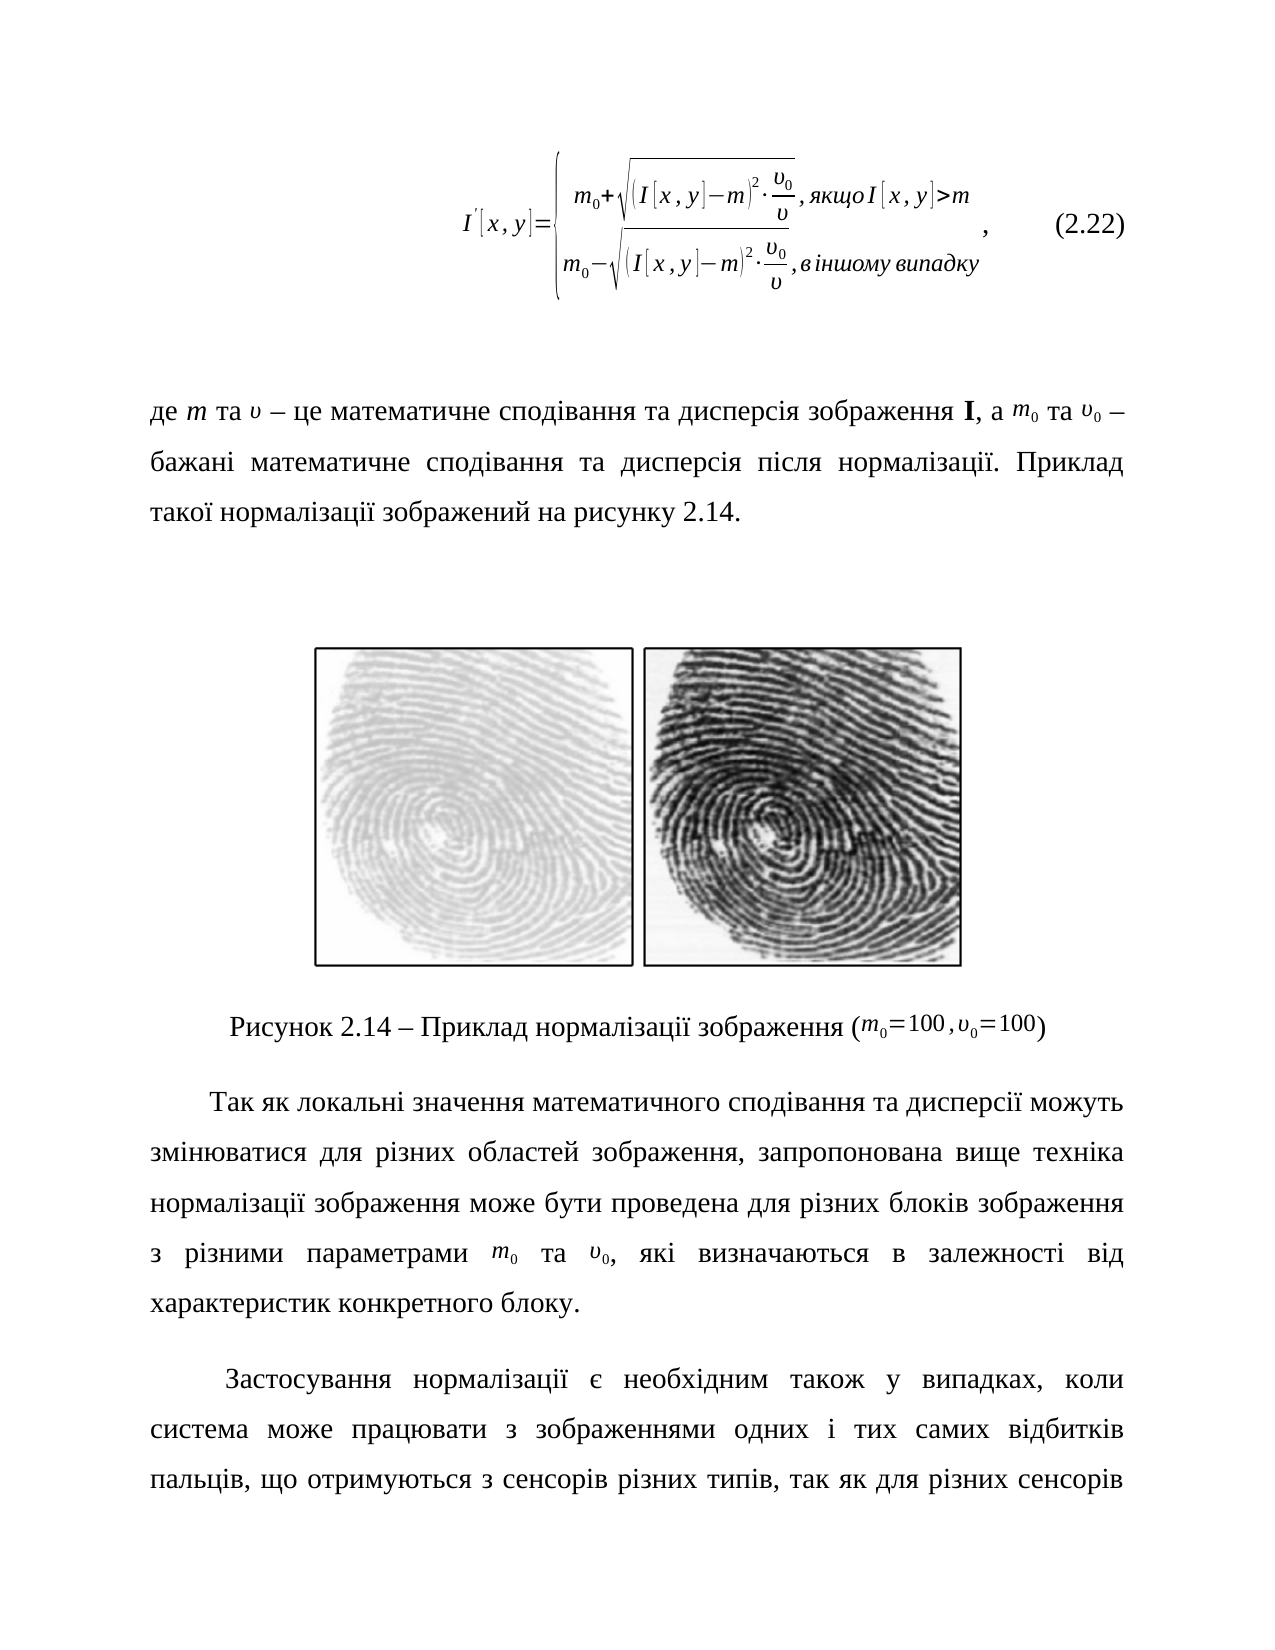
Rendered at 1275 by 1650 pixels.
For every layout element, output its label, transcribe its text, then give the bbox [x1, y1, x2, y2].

text Рисунок 2.14 – Приклад нормалізації зображення () [150, 1009, 1125, 1042]
list , (2.22) [150, 150, 1125, 301]
text де m та – це математичне сподівання та дисперсія зображення І, а та – бажані математичне сподівання та дисперсія після нормалізації. Приклад такої нормалізації зображений на рисунку 2.14. [150, 393, 1125, 527]
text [150, 1361, 1125, 1495]
text Так як локальні значення математичного сподівання та дисперсії можуть змінюватися для різних областей зображення, запропонована вище техніка нормалізації зображення може бути проведена для різних блоків зображення з різними параметрами та , які визначаються в залежності від характеристик конкретного блоку. [150, 1084, 1125, 1319]
picture [310, 644, 965, 970]
